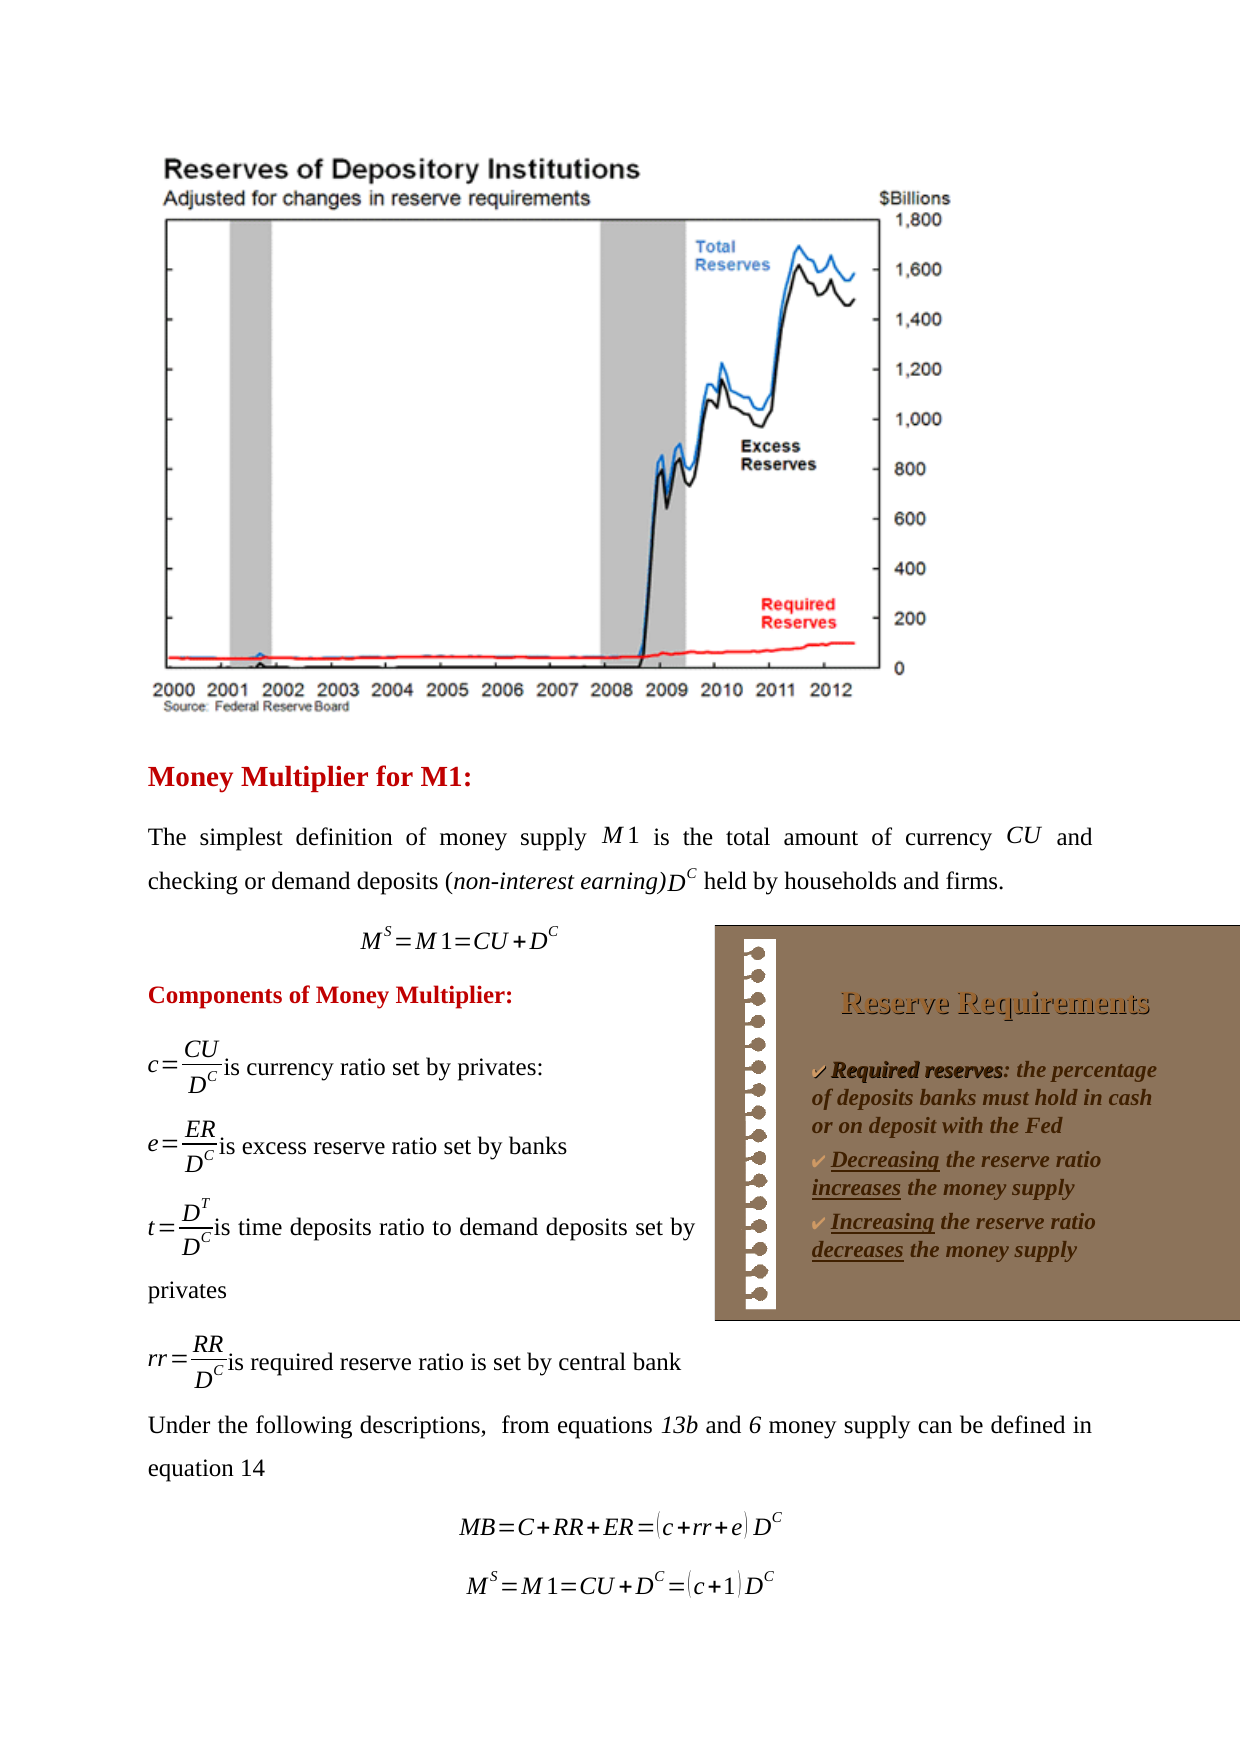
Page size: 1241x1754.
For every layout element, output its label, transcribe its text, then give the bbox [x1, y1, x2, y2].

text is time deposits ratio to demand deposits set by privates [148, 1194, 714, 1304]
text Under the following descriptions, from equations 13b and 6 money supply can be defined in equation 14 [148, 1410, 1093, 1482]
text is excess reserve ratio set by banks [148, 1115, 714, 1178]
text Components of Money Multiplier: [148, 980, 714, 1009]
text is currency ratio set by privates: [148, 1036, 714, 1098]
picture [147, 147, 962, 733]
text The simplest definition of money supply is the total amount of currency and checking or demand deposits (non-interest earning) held by households and firms. [148, 822, 1093, 896]
text Money Multiplier for M1: [148, 759, 1093, 792]
text is required reserve ratio is set by central bank [148, 1331, 1093, 1393]
